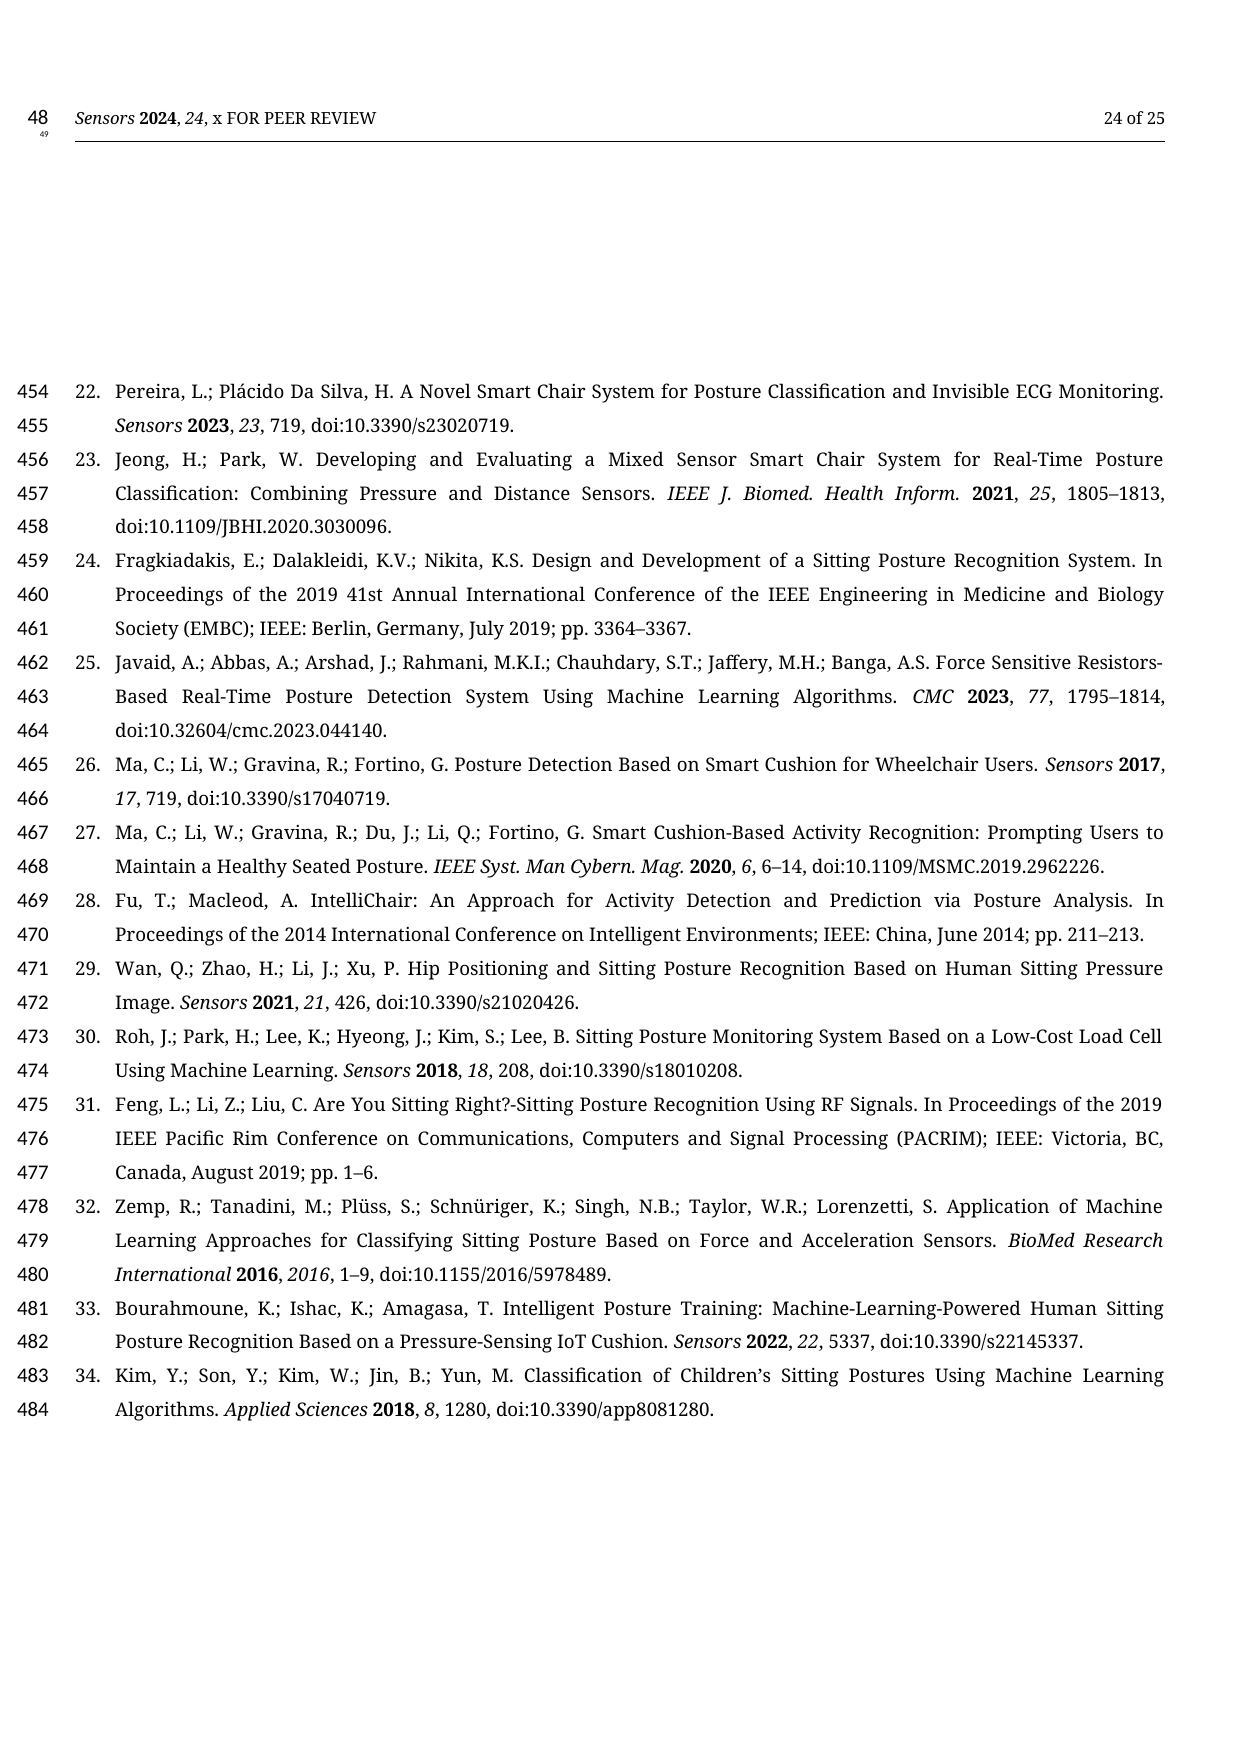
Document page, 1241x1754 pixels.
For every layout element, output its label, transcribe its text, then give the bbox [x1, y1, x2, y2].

text 30. Roh, J.; Park, H.; Lee, K.; Hyeong, J.; Kim, S.; Lee, B. Sitting Posture Monitoring System Based on a Low-Cost Load Cell Using Machine Learning. Sensors 2018, 18, 208, doi:10.3390/s18010208. [75, 1019, 1165, 1087]
text 28. Fu, T.; Macleod, A. IntelliChair: An Approach for Activity Detection and Prediction via Posture Analysis. In Proceedings of the 2014 International Conference on Intelligent Environments; IEEE: China, June 2014; pp. 211–213. [75, 883, 1165, 951]
text 22. Pereira, L.; Plácido Da Silva, H. A Novel Smart Chair System for Posture Classification and Invisible ECG Monitoring. Sensors 2023, 23, 719, doi:10.3390/s23020719. [75, 374, 1165, 442]
text 34. Kim, Y.; Son, Y.; Kim, W.; Jin, B.; Yun, M. Classification of Children’s Sitting Postures Using Machine Learning Algorithms. Applied Sciences 2018, 8, 1280, doi:10.3390/app8081280. [75, 1358, 1165, 1426]
text 32. Zemp, R.; Tanadini, M.; Plüss, S.; Schnüriger, K.; Singh, N.B.; Taylor, W.R.; Lorenzetti, S. Application of Machine Learning Approaches for Classifying Sitting Posture Based on Force and Acceleration Sensors. BioMed Research International 2016, 2016, 1–9, doi:10.1155/2016/5978489. [75, 1189, 1165, 1291]
text 23. Jeong, H.; Park, W. Developing and Evaluating a Mixed Sensor Smart Chair System for Real-Time Posture Classification: Combining Pressure and Distance Sensors. IEEE J. Biomed. Health Inform. 2021, 25, 1805–1813, doi:10.1109/JBHI.2020.3030096. [75, 442, 1165, 543]
text 24. Fragkiadakis, E.; Dalakleidi, K.V.; Nikita, K.S. Design and Development of a Sitting Posture Recognition System. In Proceedings of the 2019 41st Annual International Conference of the IEEE Engineering in Medicine and Biology Society (EMBC); IEEE: Berlin, Germany, July 2019; pp. 3364–3367. [75, 543, 1165, 645]
text 29. Wan, Q.; Zhao, H.; Li, J.; Xu, P. Hip Positioning and Sitting Posture Recognition Based on Human Sitting Pressure Image. Sensors 2021, 21, 426, doi:10.3390/s21020426. [75, 951, 1165, 1019]
text 25. Javaid, A.; Abbas, A.; Arshad, J.; Rahmani, M.K.I.; Chauhdary, S.T.; Jaffery, M.H.; Banga, A.S. Force Sensitive Resistors-Based Real-Time Posture Detection System Using Machine Learning Algorithms. CMC 2023, 77, 1795–1814, doi:10.32604/cmc.2023.044140. [75, 645, 1165, 747]
text 33. Bourahmoune, K.; Ishac, K.; Amagasa, T. Intelligent Posture Training: Machine-Learning-Powered Human Sitting Posture Recognition Based on a Pressure-Sensing IoT Cushion. Sensors 2022, 22, 5337, doi:10.3390/s22145337. [75, 1291, 1165, 1358]
text 31. Feng, L.; Li, Z.; Liu, C. Are You Sitting Right?-Sitting Posture Recognition Using RF Signals. In Proceedings of the 2019 IEEE Pacific Rim Conference on Communications, Computers and Signal Processing (PACRIM); IEEE: Victoria, BC, Canada, August 2019; pp. 1–6. [75, 1087, 1165, 1189]
text 26. Ma, C.; Li, W.; Gravina, R.; Fortino, G. Posture Detection Based on Smart Cushion for Wheelchair Users. Sensors 2017, 17, 719, doi:10.3390/s17040719. [75, 747, 1165, 815]
text 27. Ma, C.; Li, W.; Gravina, R.; Du, J.; Li, Q.; Fortino, G. Smart Cushion-Based Activity Recognition: Prompting Users to Maintain a Healthy Seated Posture. IEEE Syst. Man Cybern. Mag. 2020, 6, 6–14, doi:10.1109/MSMC.2019.2962226. [75, 815, 1165, 883]
